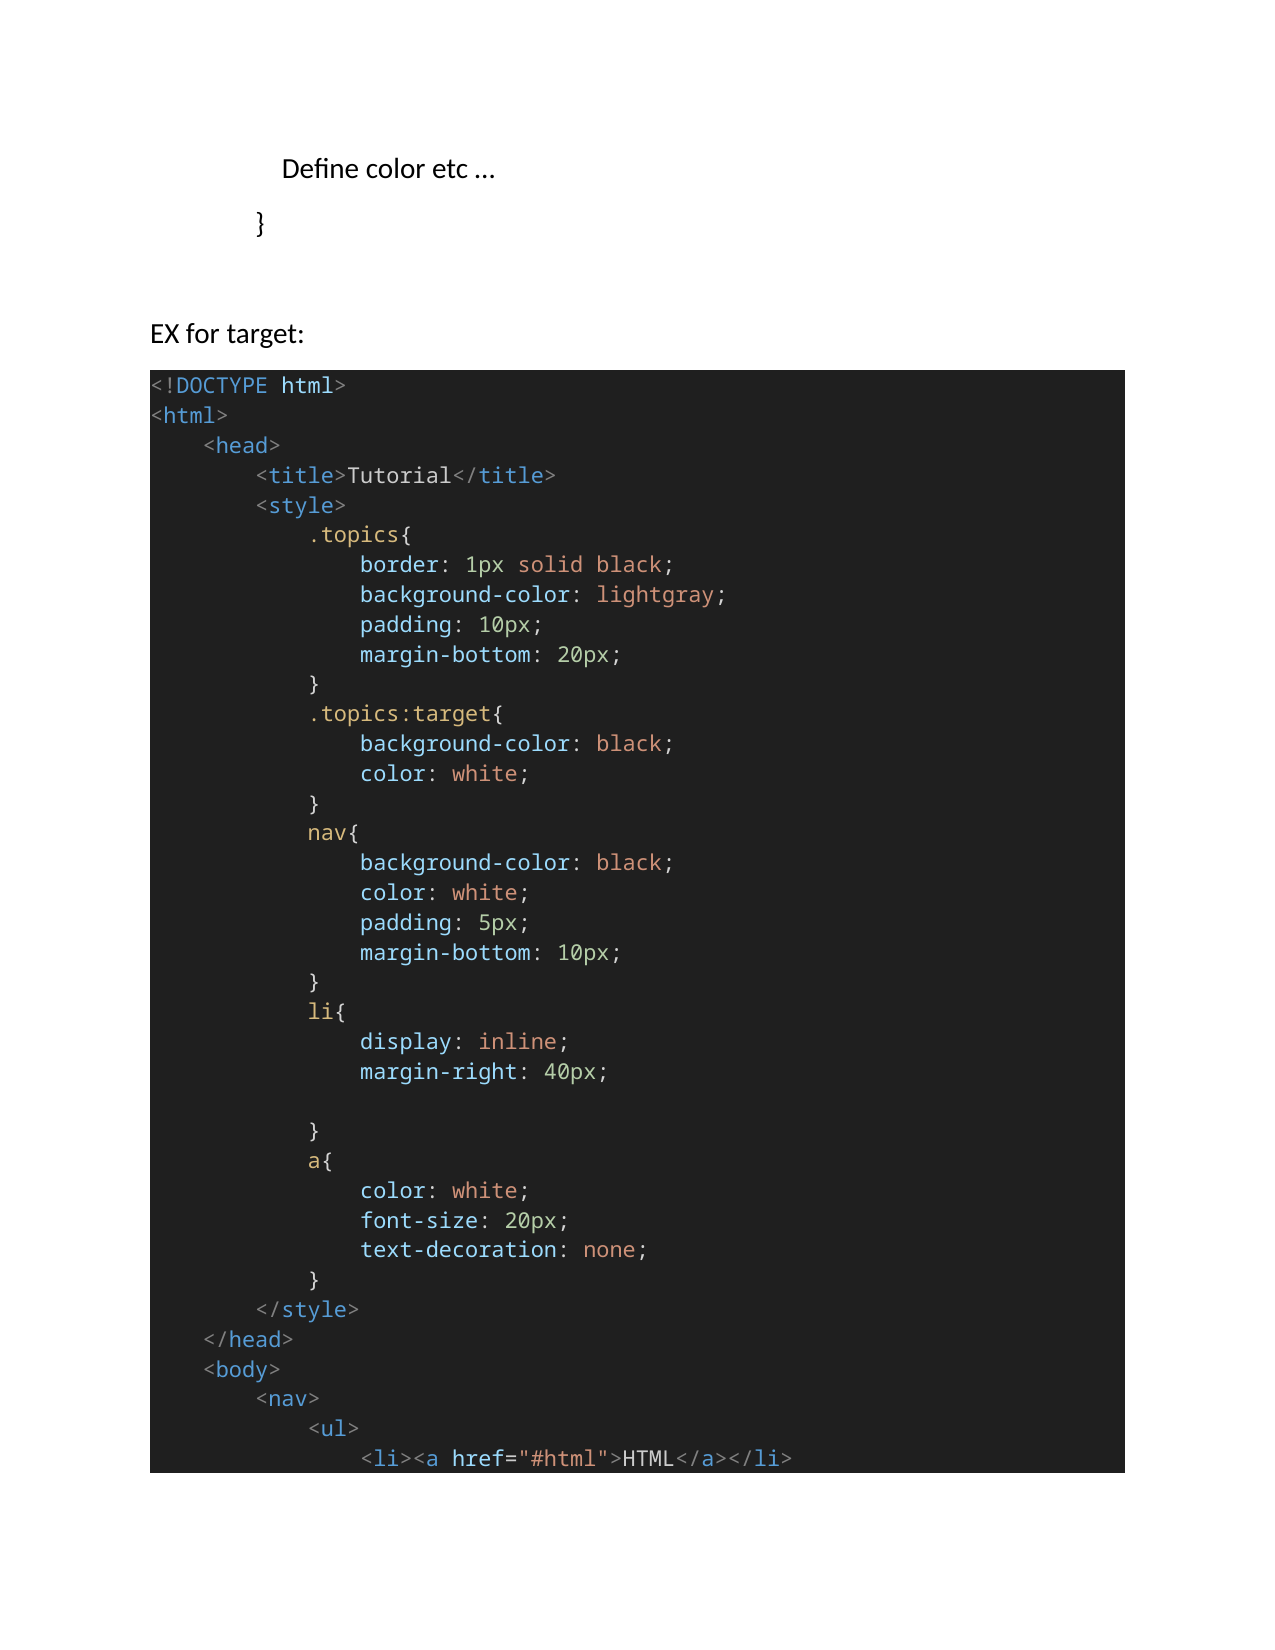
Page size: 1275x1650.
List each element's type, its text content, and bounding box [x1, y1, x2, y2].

text <ul> [150, 1413, 1125, 1443]
text .topics{ [150, 519, 1125, 549]
text } [150, 1115, 1125, 1145]
text Define color etc … [150, 150, 1125, 186]
text background-color: lightgray; [150, 579, 1125, 609]
text font-size: 20px; [150, 1204, 1125, 1234]
text a{ [150, 1145, 1125, 1175]
text background-color: black; [150, 728, 1125, 758]
text </style> [150, 1294, 1125, 1324]
text padding: 5px; [150, 907, 1125, 936]
text nav{ [150, 817, 1125, 847]
text <li><a href="#html">HTML</a></li> [150, 1443, 1125, 1473]
text } [150, 787, 1125, 817]
text li{ [150, 996, 1125, 1026]
text background-color: black; [150, 847, 1125, 877]
text EX for target: [150, 315, 1125, 351]
text <!DOCTYPE html> [150, 370, 1125, 400]
text margin-bottom: 10px; [150, 936, 1125, 966]
text <style> [150, 489, 1125, 519]
text } [150, 205, 1125, 241]
text </head> [150, 1324, 1125, 1353]
text .topics:target{ [150, 698, 1125, 728]
text <title>Tutorial</title> [150, 460, 1125, 489]
text color: white; [150, 1175, 1125, 1204]
text } [150, 668, 1125, 698]
text <html> [150, 400, 1125, 430]
text color: white; [150, 877, 1125, 907]
text } [150, 1264, 1125, 1294]
text border: 1px solid black; [150, 549, 1125, 579]
text } [150, 966, 1125, 996]
text margin-right: 40px; [150, 1056, 1125, 1085]
text color: white; [150, 758, 1125, 787]
text <body> [150, 1353, 1125, 1383]
text display: inline; [150, 1026, 1125, 1056]
text <head> [150, 430, 1125, 460]
text <nav> [150, 1383, 1125, 1413]
text text-decoration: none; [150, 1234, 1125, 1264]
text margin-bottom: 20px; [150, 638, 1125, 668]
text padding: 10px; [150, 609, 1125, 638]
